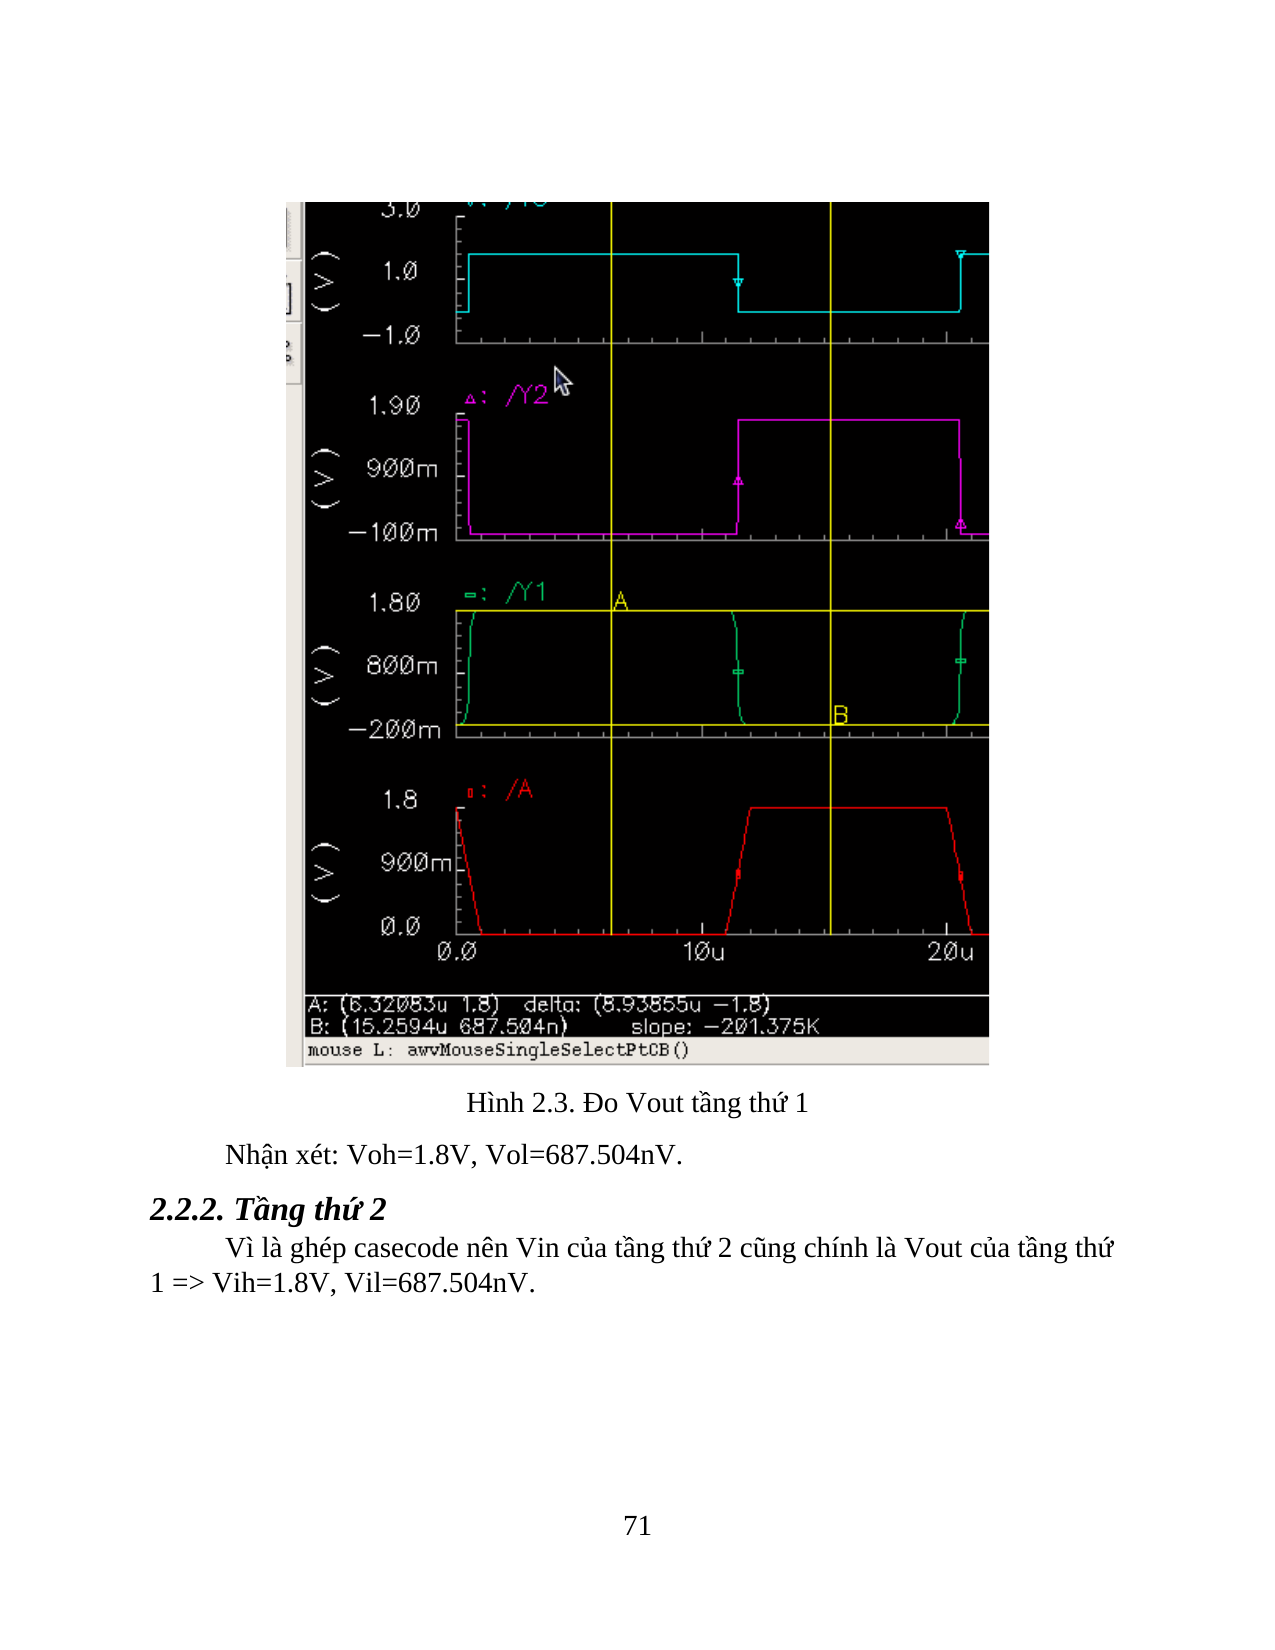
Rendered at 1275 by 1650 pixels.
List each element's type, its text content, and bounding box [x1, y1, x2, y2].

text Vì là ghép casecode nên Vin của tầng thứ 2 cũng chính là Vout của tầng thứ 1 => Vih=1.8V, Vil=687.504nV. [150, 1230, 1125, 1299]
text Hình 2.3. Đo Vout tầng thứ 1 [150, 1085, 1125, 1118]
picture [286, 202, 990, 1067]
text Nhận xét: Voh=1.8V, Vol=687.504nV. [150, 1137, 1125, 1171]
subtitle 2.2.2. Tầng thứ 2 [150, 1189, 1125, 1228]
